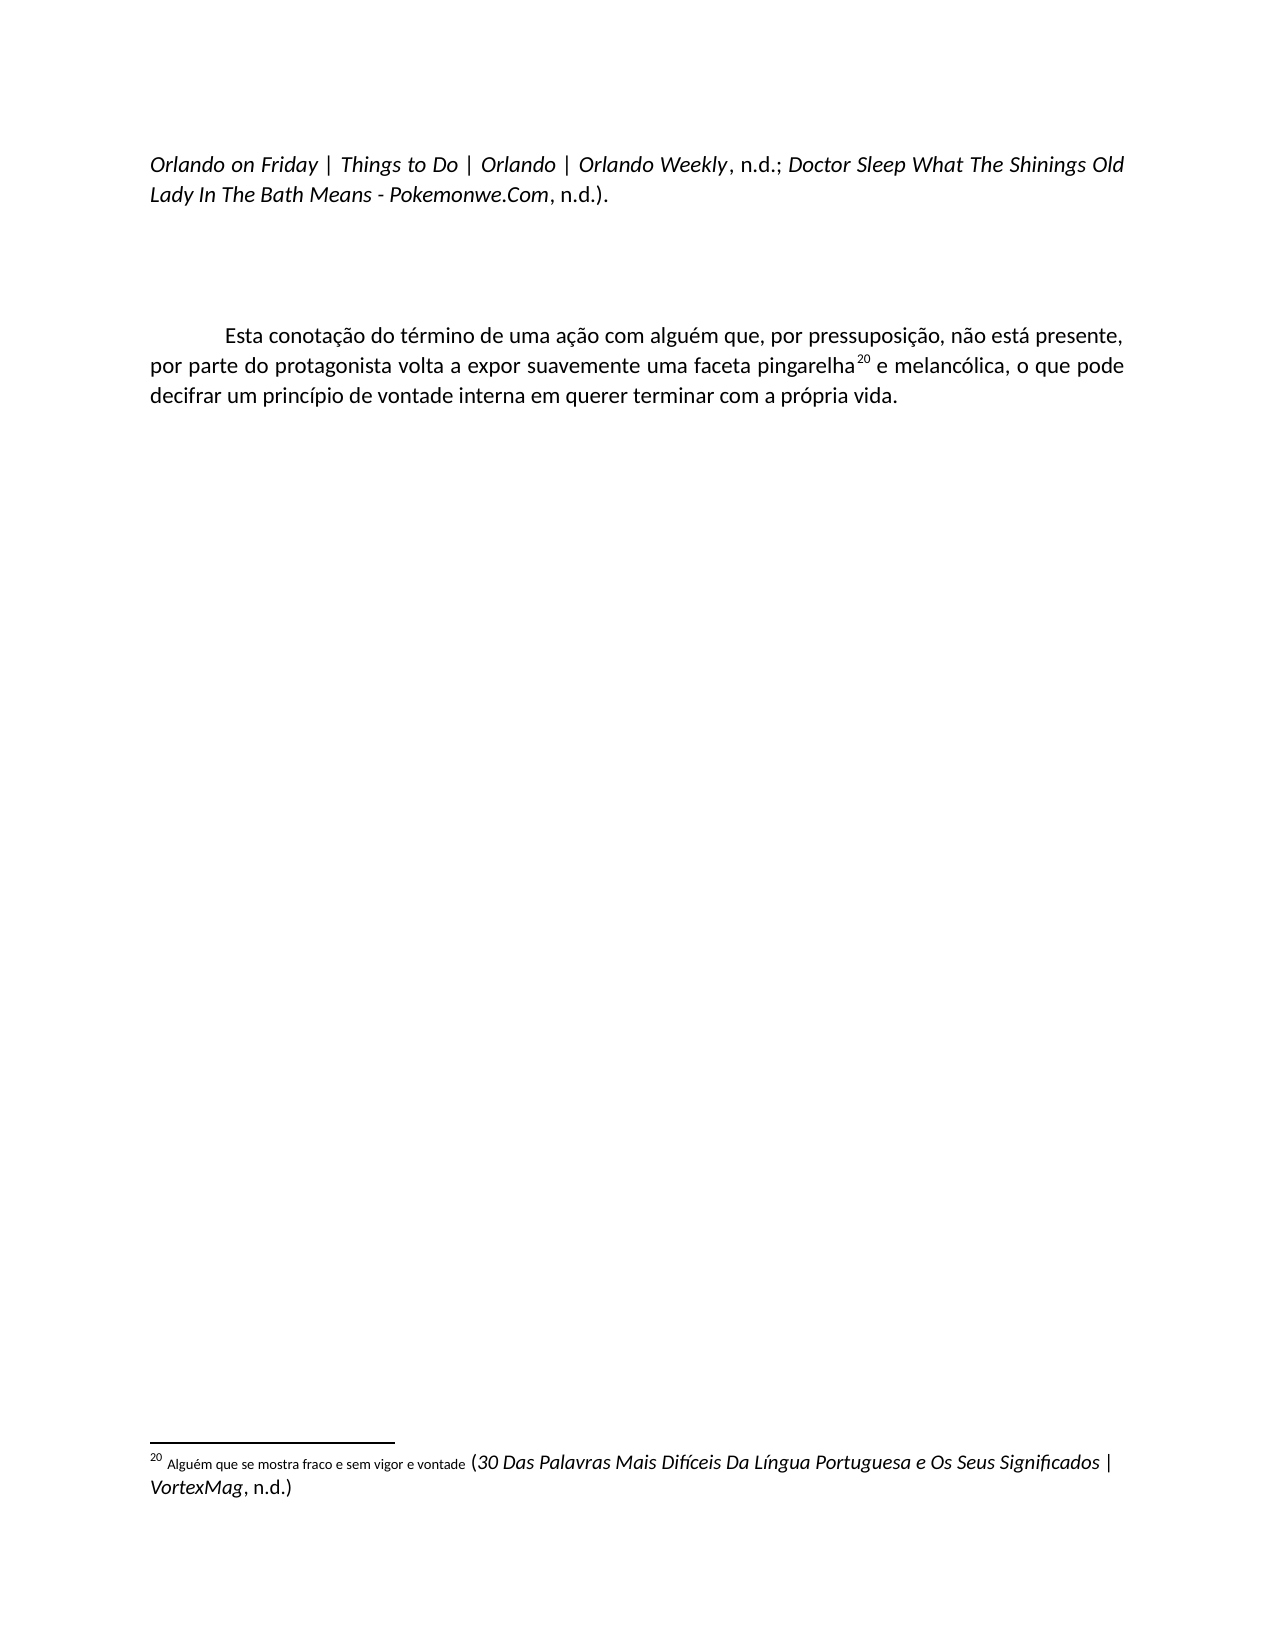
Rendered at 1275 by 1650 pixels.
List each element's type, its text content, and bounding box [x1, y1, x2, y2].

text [150, 150, 1125, 208]
text Esta conotação do término de uma ação com alguém que, por pressuposição, não está presente, por parte do protagonista volta a expor suavemente uma faceta pingarelha e melancólica, o que pode decifrar um princípio de vontade interna em querer terminar com a própria vida. [150, 321, 1125, 409]
